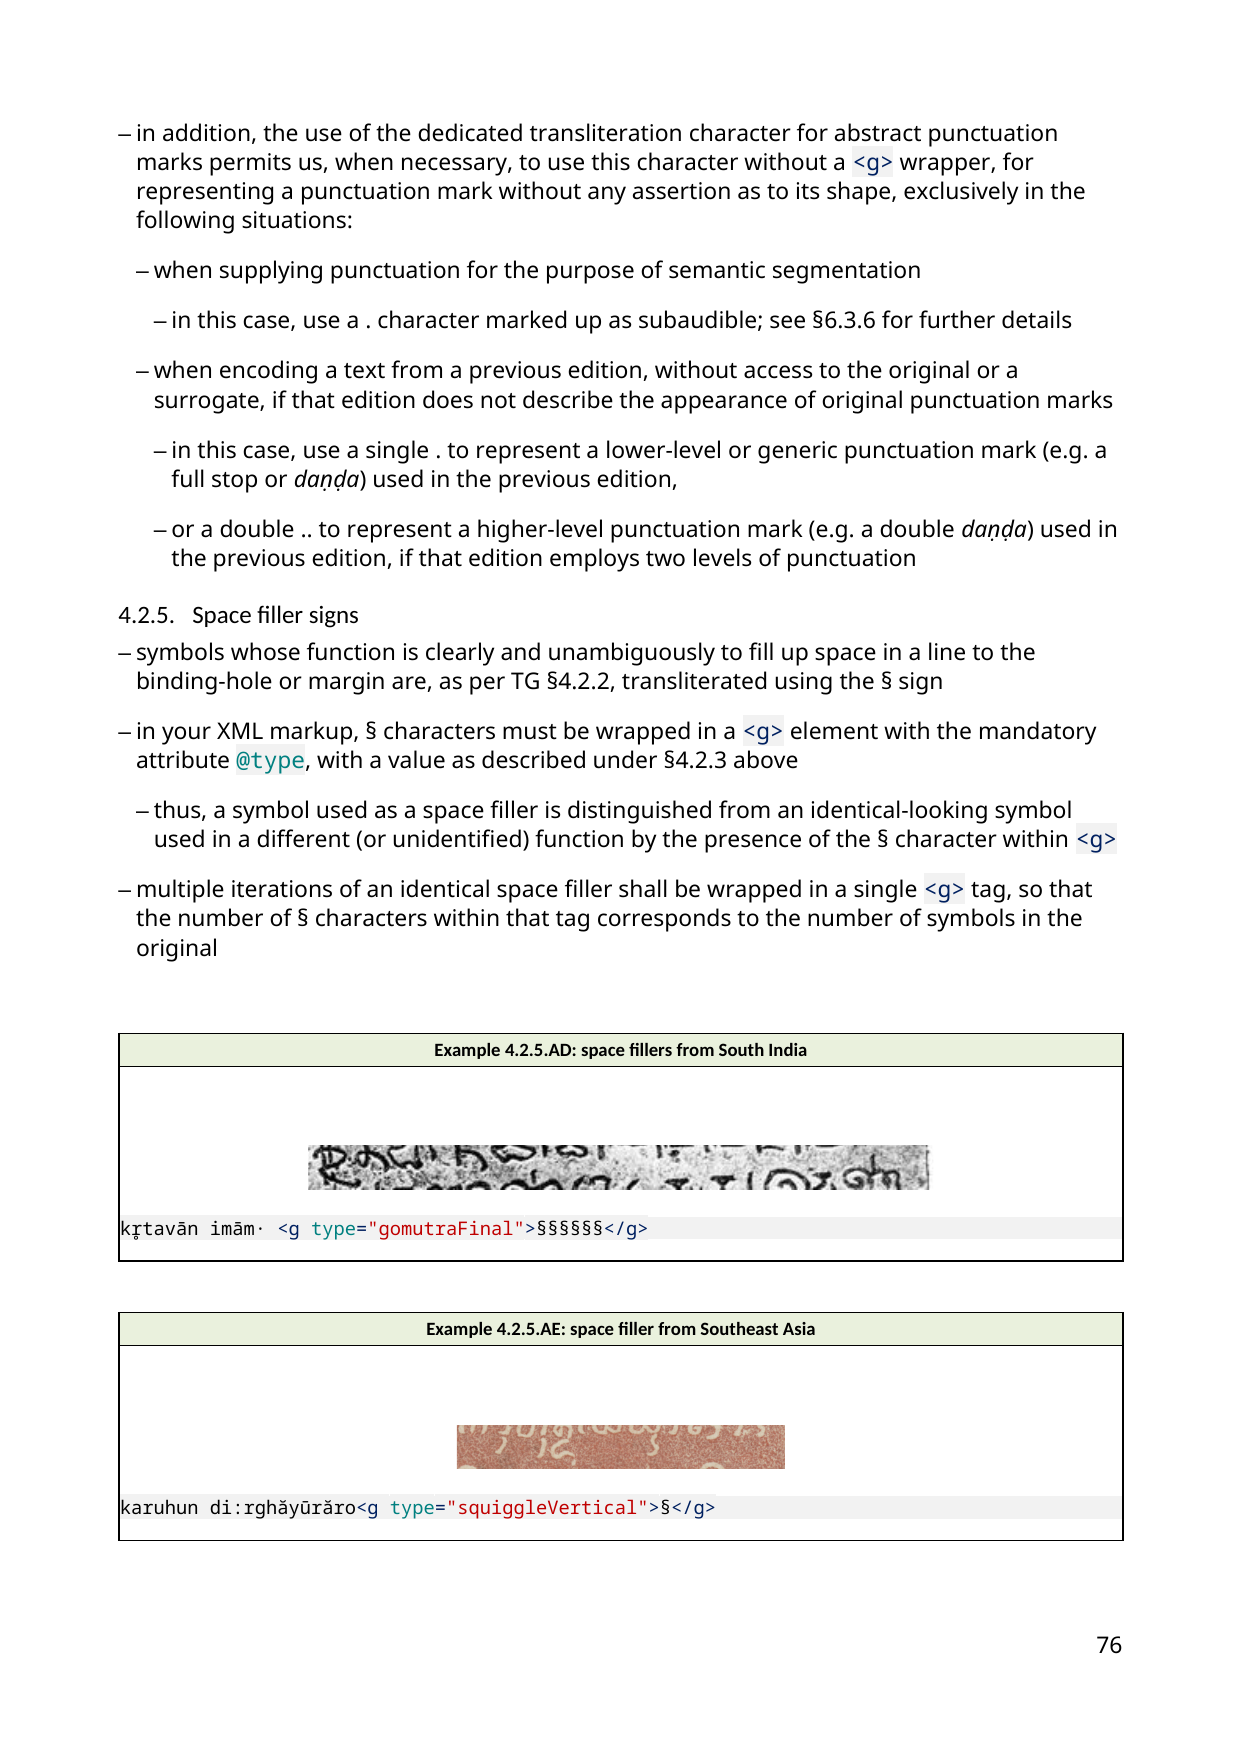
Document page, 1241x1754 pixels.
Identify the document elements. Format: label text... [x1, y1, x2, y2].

list in this case, use a . character marked up as subaudible; see §6.3.6 for further details [153, 306, 1122, 335]
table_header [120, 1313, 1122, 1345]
list symbols whose function is clearly and unambiguously to fill up space in a line to the binding-hole or margin are, as per TG §4.2.2, transliterated using the § sign [118, 637, 1122, 695]
subtitle Space filler signs [118, 593, 1122, 631]
list in this case, use a single . to represent a lower-level or generic punctuation mark (e.g. a full stop or daṇḍa) used in the previous edition, [153, 435, 1122, 493]
list when supplying punctuation for the purpose of semantic segmentation [136, 256, 1122, 285]
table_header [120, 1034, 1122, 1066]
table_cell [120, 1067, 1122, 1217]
picture [456, 1425, 785, 1469]
list or a double .. to represent a higher-level punctuation mark (e.g. a double daṇḍa) used in the previous edition, if that edition employs two levels of punctuation [153, 514, 1122, 572]
list multiple iterations of an identical space filler shall be wrapped in a single <g> tag, so that the number of § characters within that tag corresponds to the number of symbols in the original [118, 874, 1122, 962]
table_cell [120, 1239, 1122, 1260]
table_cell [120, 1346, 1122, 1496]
list in your XML markup, § characters must be wrapped in a <g> element with the mandatory attribute @type, with a value as described under §4.2.3 above [118, 716, 1122, 774]
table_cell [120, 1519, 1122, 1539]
list when encoding a text from a previous edition, without access to the original or a surrogate, if that edition does not describe the appearance of original punctuation marks [136, 356, 1122, 414]
list in addition, the use of the dedicated transliteration character for abstract punctuation marks permits us, when necessary, to use this character without a <g> wrapper, for representing a punctuation mark without any assertion as to its shape, exclusively in the following situations: [118, 118, 1122, 235]
list thus, a symbol used as a space filler is distinguished from an identical-looking symbol used in a different (or unidentified) function by the presence of the § character within <g> [136, 795, 1122, 853]
picture [308, 1145, 934, 1190]
